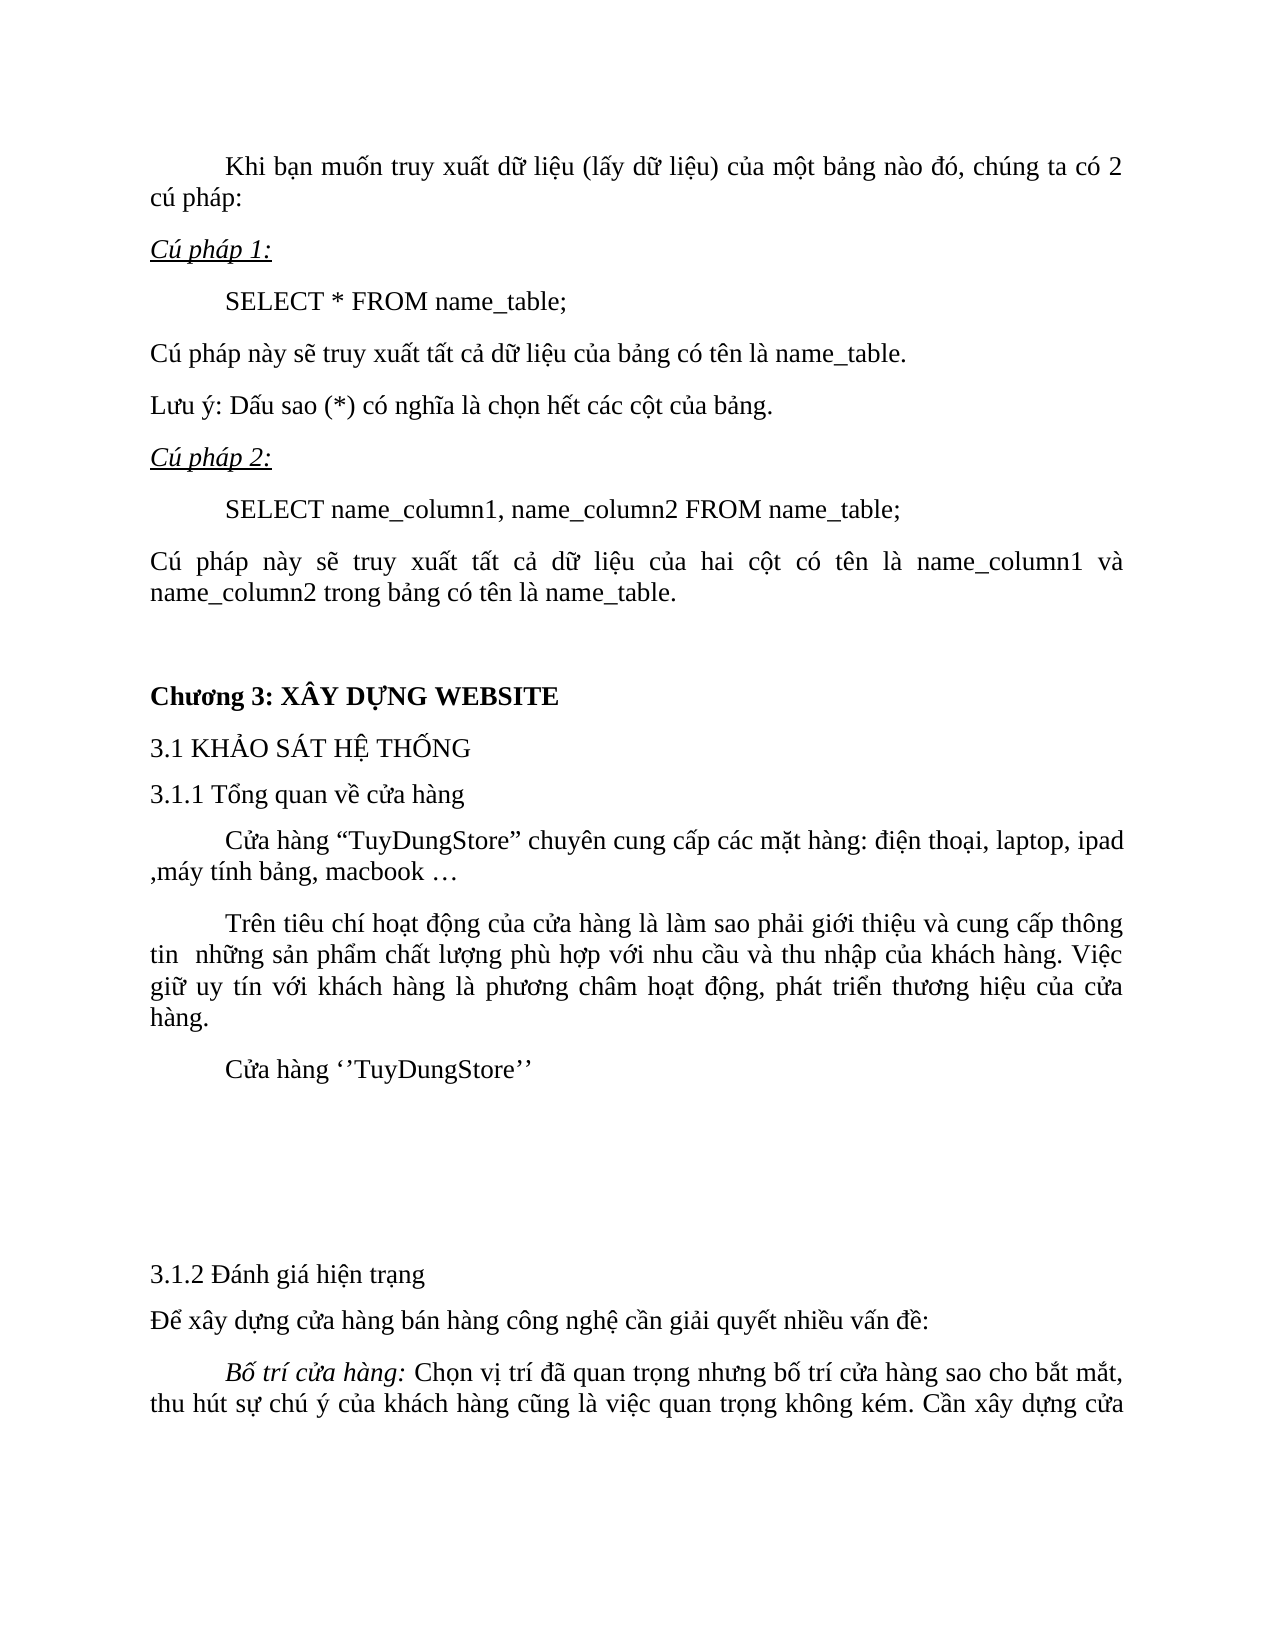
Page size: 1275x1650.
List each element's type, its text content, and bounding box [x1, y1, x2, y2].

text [150, 1356, 1125, 1418]
text Cú pháp 1: [150, 233, 1125, 264]
text Khi bạn muốn truy xuất dữ liệu (lấy dữ liệu) của một bảng nào đó, chúng ta có 2 cú pháp: [150, 150, 1125, 212]
text Lưu ý: Dấu sao (*) có nghĩa là chọn hết các cột của bảng. [150, 389, 1125, 420]
subtitle 3.1.2 Đánh giá hiện trạng [150, 1258, 1125, 1289]
text Cửa hàng ‘’TuyDungStore’’ [150, 1053, 1125, 1084]
text SELECT name_column1, name_column2 FROM name_table; [150, 493, 1125, 524]
subtitle 3.1 KHẢO SÁT HỆ THỐNG [150, 732, 1125, 763]
text Trên tiêu chí hoạt động của cửa hàng là làm sao phải giới thiệu và cung cấp thông tin những sản phẩm chất lượng phù hợp với nhu cầu và thu nhập của khách hàng. Việc giữ uy tín với khách hàng là phương châm hoạt động, phát triển thương hiệu của cửa hàng. [150, 907, 1125, 1032]
text Cú pháp 2: [150, 441, 1125, 472]
subtitle 3.1.1 Tổng quan về cửa hàng [150, 778, 1125, 809]
text Chương 3: XÂY DỰNG WEBSITE [150, 680, 1125, 711]
text SELECT * FROM name_table; [150, 285, 1125, 316]
text Cú pháp này sẽ truy xuất tất cả dữ liệu của bảng có tên là name_table. [150, 337, 1125, 368]
text Cửa hàng “TuyDungStore” chuyên cung cấp các mặt hàng: điện thoại, laptop, ipad ,máy tính bảng, macbook … [150, 824, 1125, 886]
text Để xây dựng cửa hàng bán hàng công nghệ cần giải quyết nhiều vấn đề: [150, 1304, 1125, 1335]
text Cú pháp này sẽ truy xuất tất cả dữ liệu của hai cột có tên là name_column1 và name_column2 trong bảng có tên là name_table. [150, 545, 1125, 607]
